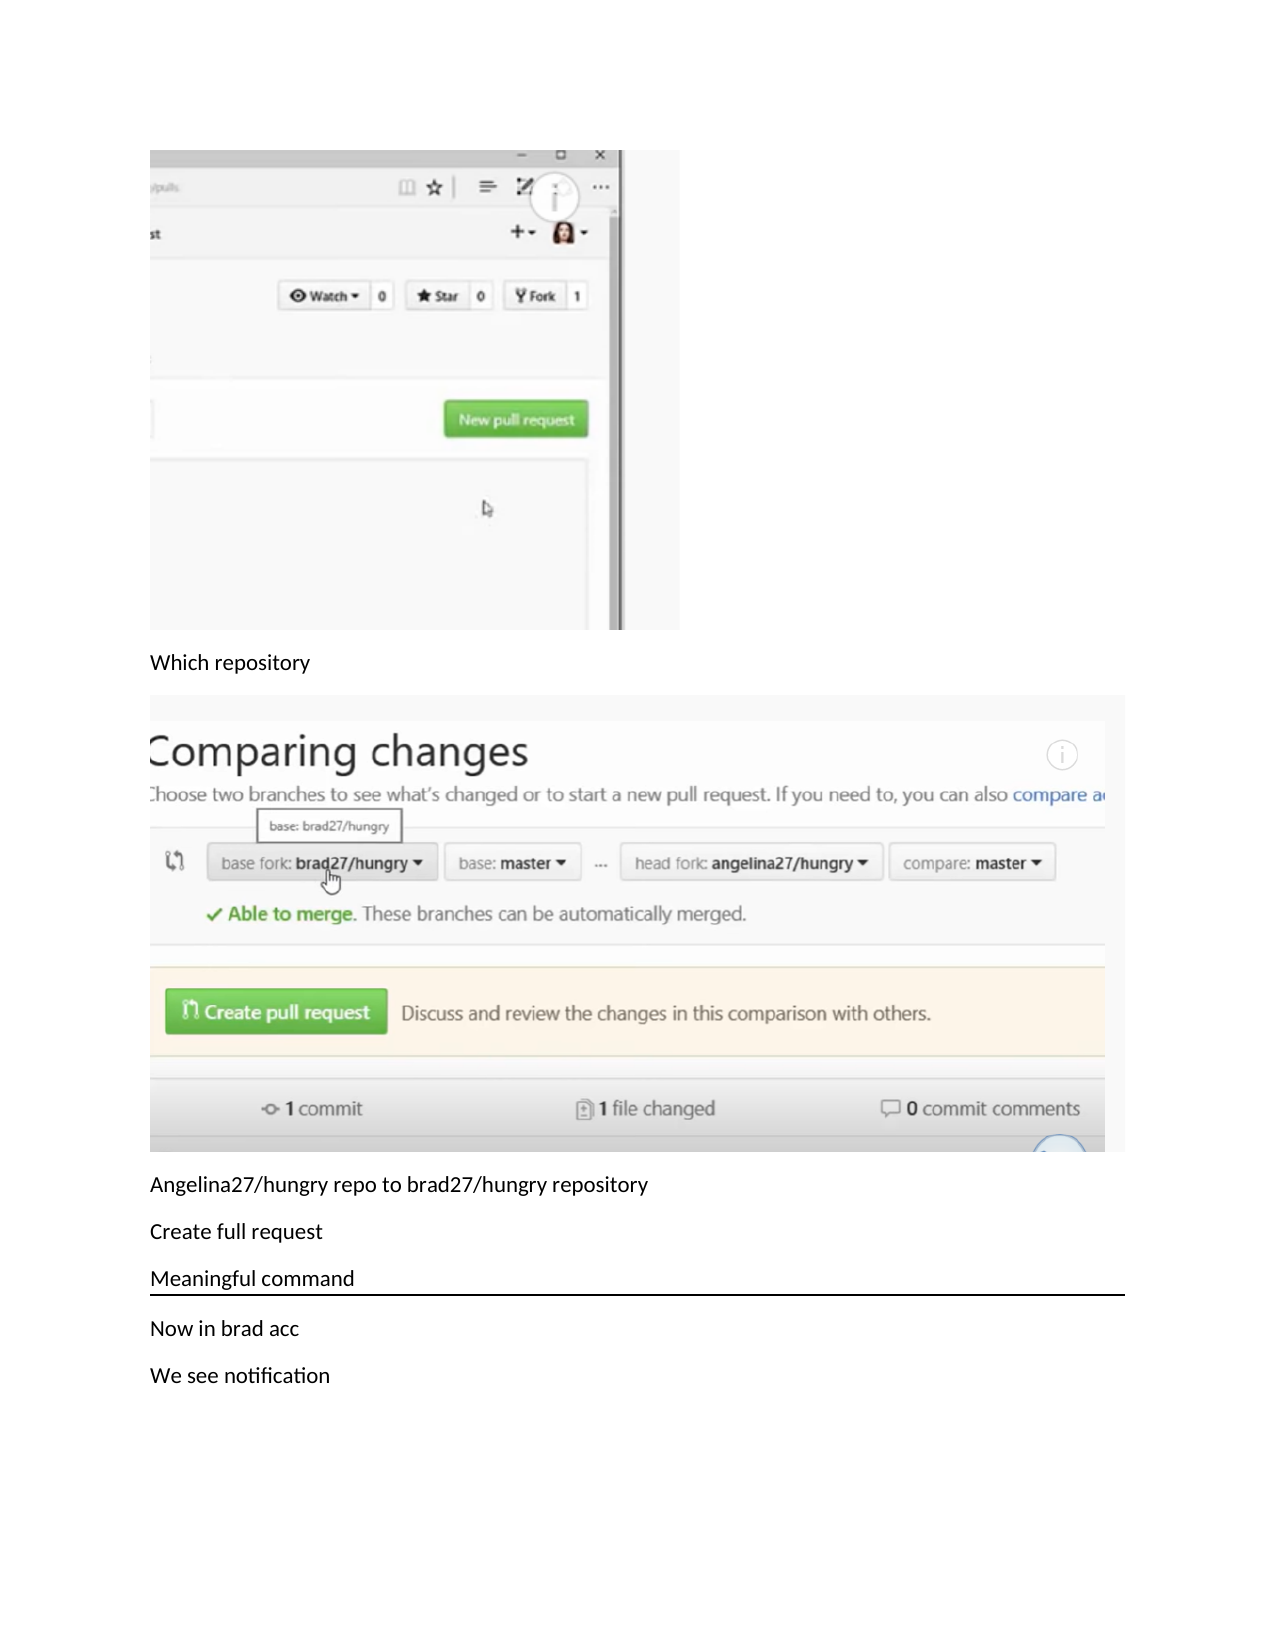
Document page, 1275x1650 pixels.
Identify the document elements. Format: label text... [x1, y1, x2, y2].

picture [150, 150, 680, 630]
text Meaningful command [150, 1264, 1125, 1294]
picture [150, 695, 1125, 1152]
text Now in brad acc [150, 1314, 1125, 1343]
text Angelina27/hungry repo to brad27/hungry repository [150, 1170, 1125, 1198]
text Create full request [150, 1217, 1125, 1245]
text Which repository [150, 648, 1125, 677]
text We see notification [150, 1361, 1125, 1389]
